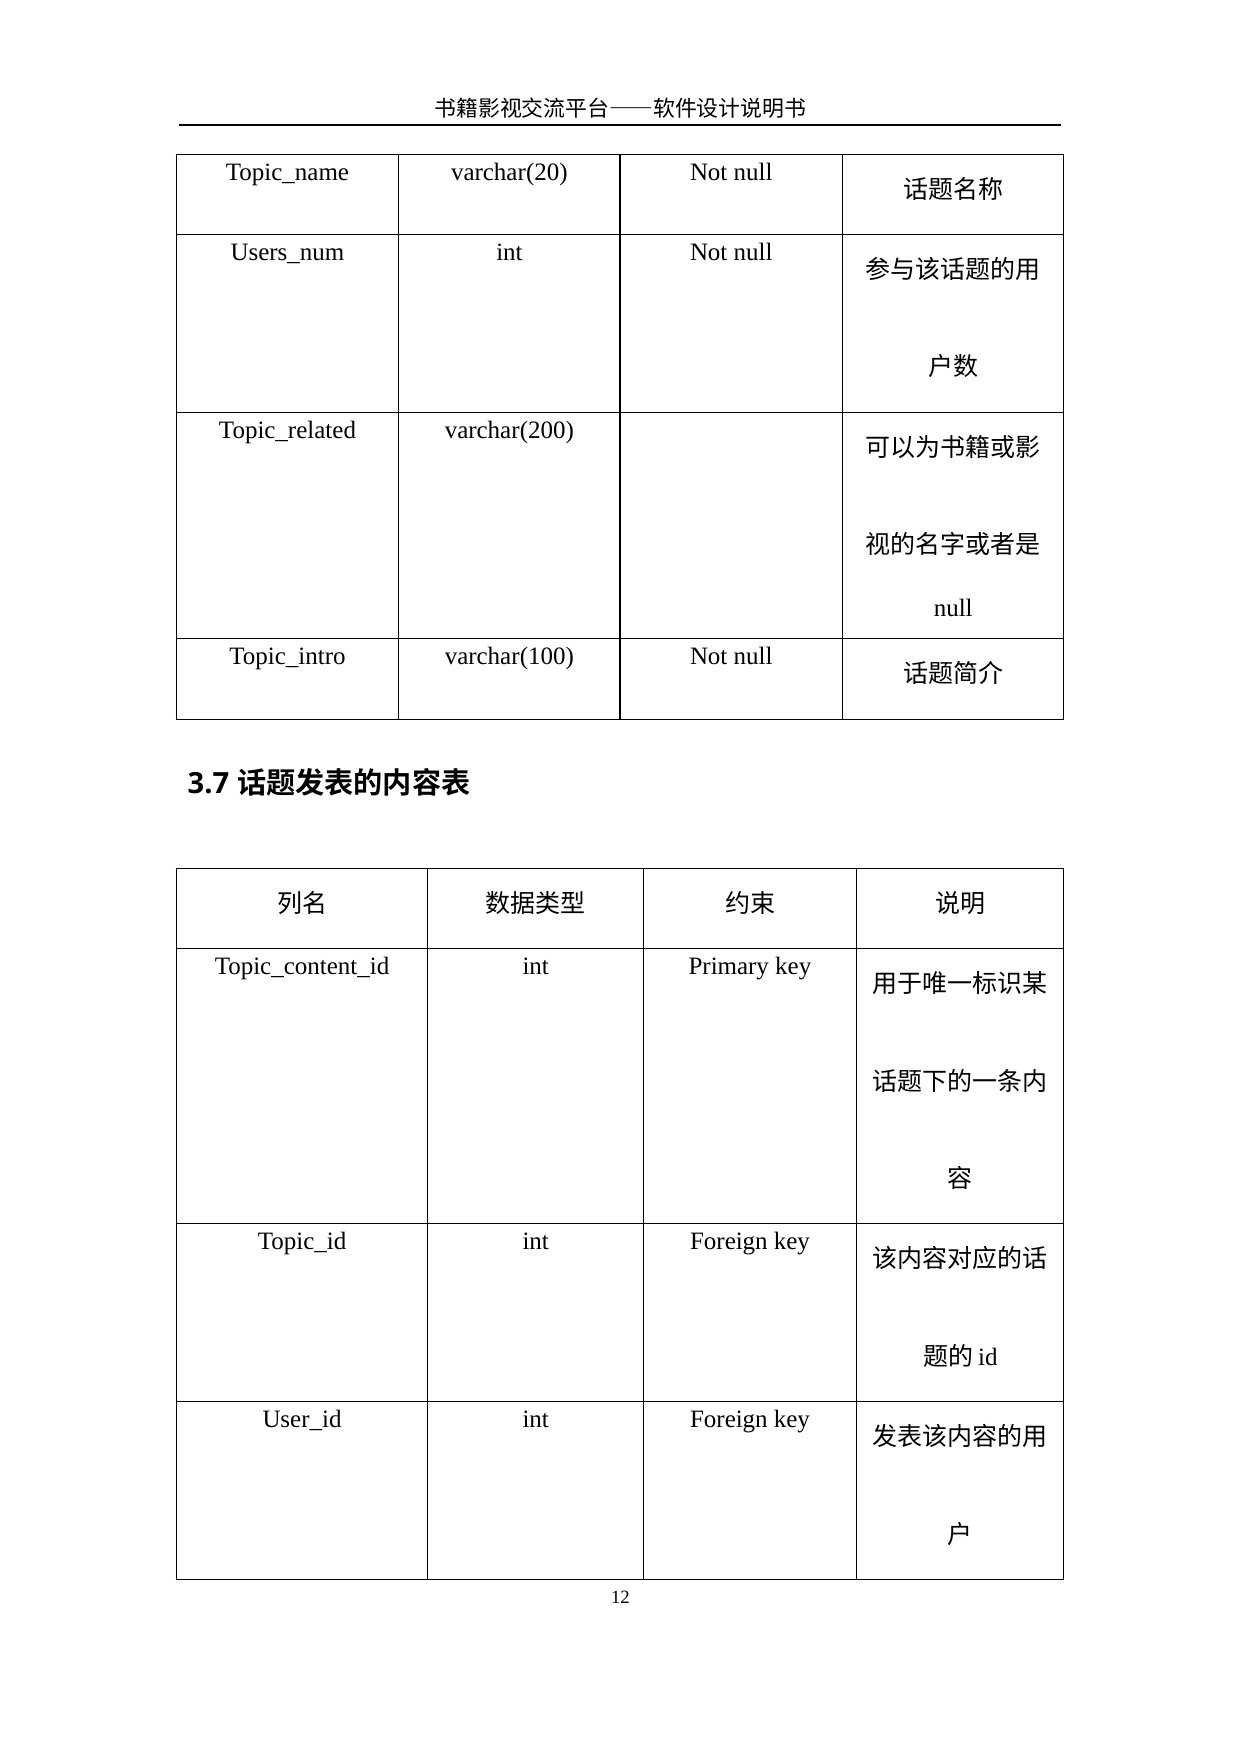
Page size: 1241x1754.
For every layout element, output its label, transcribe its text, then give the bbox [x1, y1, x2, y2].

table_cell Topic_name [177, 155, 398, 234]
table_cell int [428, 1402, 643, 1579]
table_cell Not null [621, 155, 842, 234]
table_cell Topic_content_id [177, 949, 427, 1223]
table_cell varchar(200) [399, 413, 619, 638]
table_cell varchar(20) [399, 155, 619, 234]
table_cell User_id [177, 1402, 427, 1579]
subtitle 3.7 话题发表的内容表 [187, 749, 1053, 814]
table_cell 用于唯一标识某话题下的一条内容 [857, 949, 1063, 1223]
table_cell 话题名称 [843, 155, 1063, 234]
table_header 列名 [177, 869, 427, 948]
table_cell Topic_related [177, 413, 398, 638]
table_cell 话题简介 [843, 639, 1063, 719]
table_cell int [399, 235, 619, 412]
table_cell Not null [621, 639, 842, 719]
table_cell Primary key [644, 949, 856, 1223]
table_header 约束 [644, 869, 856, 948]
table_cell Users_num [177, 235, 398, 412]
table_cell 发表该内容的用户 [857, 1402, 1063, 1579]
table_cell Foreign key [644, 1224, 856, 1401]
table_cell Foreign key [644, 1402, 856, 1579]
table_header 数据类型 [428, 869, 643, 948]
table_header 说明 [857, 869, 1063, 948]
table_cell [621, 413, 842, 638]
table_cell varchar(100) [399, 639, 619, 719]
table_cell int [428, 949, 643, 1223]
table_cell 可以为书籍或影视的名字或者是null [843, 413, 1063, 638]
table_cell Topic_id [177, 1224, 427, 1401]
table_cell int [428, 1224, 643, 1401]
table_cell 参与该话题的用户数 [843, 235, 1063, 412]
table_cell Not null [621, 235, 842, 412]
table_cell Topic_intro [177, 639, 398, 719]
table_cell 该内容对应的话题的id [857, 1224, 1063, 1401]
